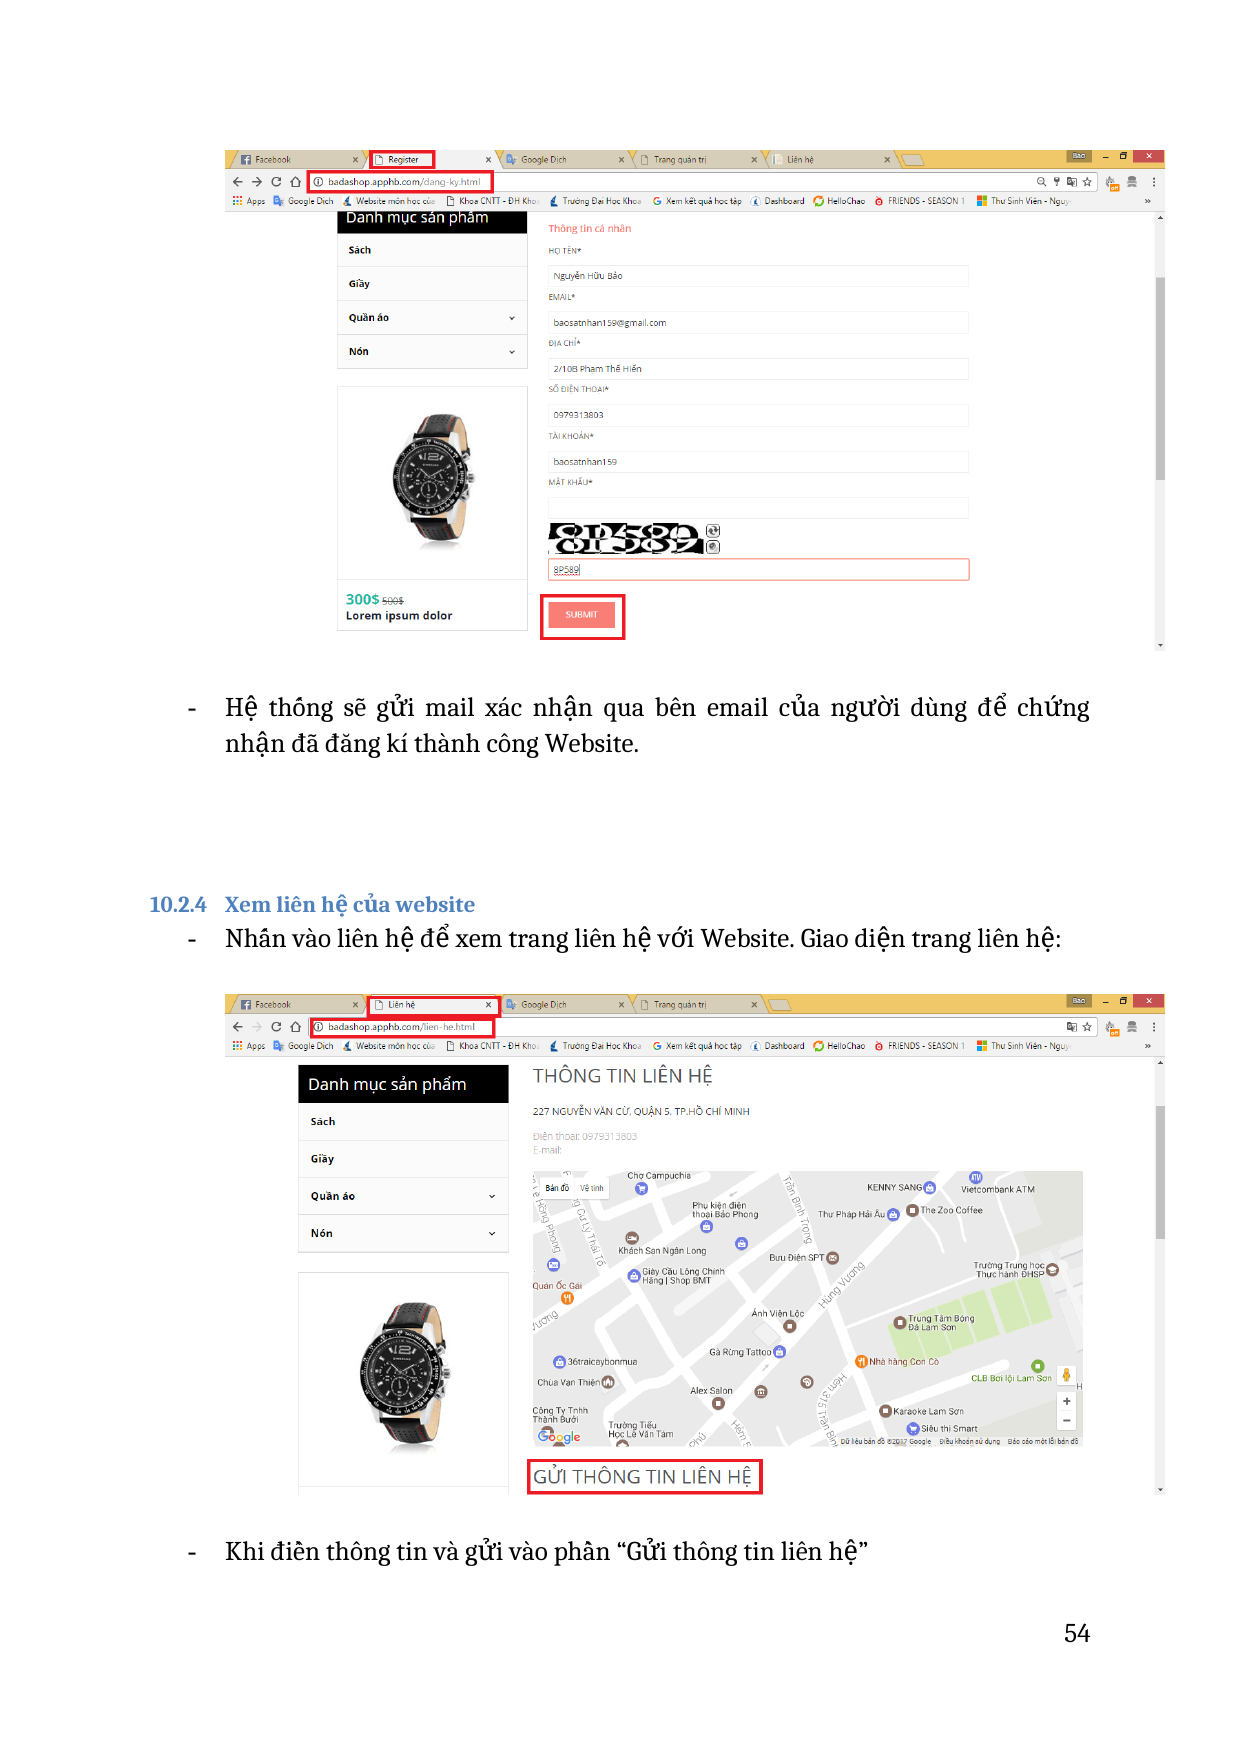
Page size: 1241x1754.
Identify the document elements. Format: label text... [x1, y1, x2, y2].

picture [225, 994, 1166, 1495]
list Hệ thống sẽ gửi mail xác nhận qua bên email của người dùng để chứng nhận đã đăng kí thành công Website. [187, 691, 1090, 759]
list Khi điền thông tin và gửi vào phần “Gửi thông tin liên hệ” [187, 1535, 1090, 1567]
list Nhấn vào liên hệ để xem trang liên hệ với Website. Giao diện trang liên hệ: [187, 922, 1090, 954]
subtitle Xem liên hệ của website [150, 892, 1090, 918]
picture [225, 150, 1166, 651]
